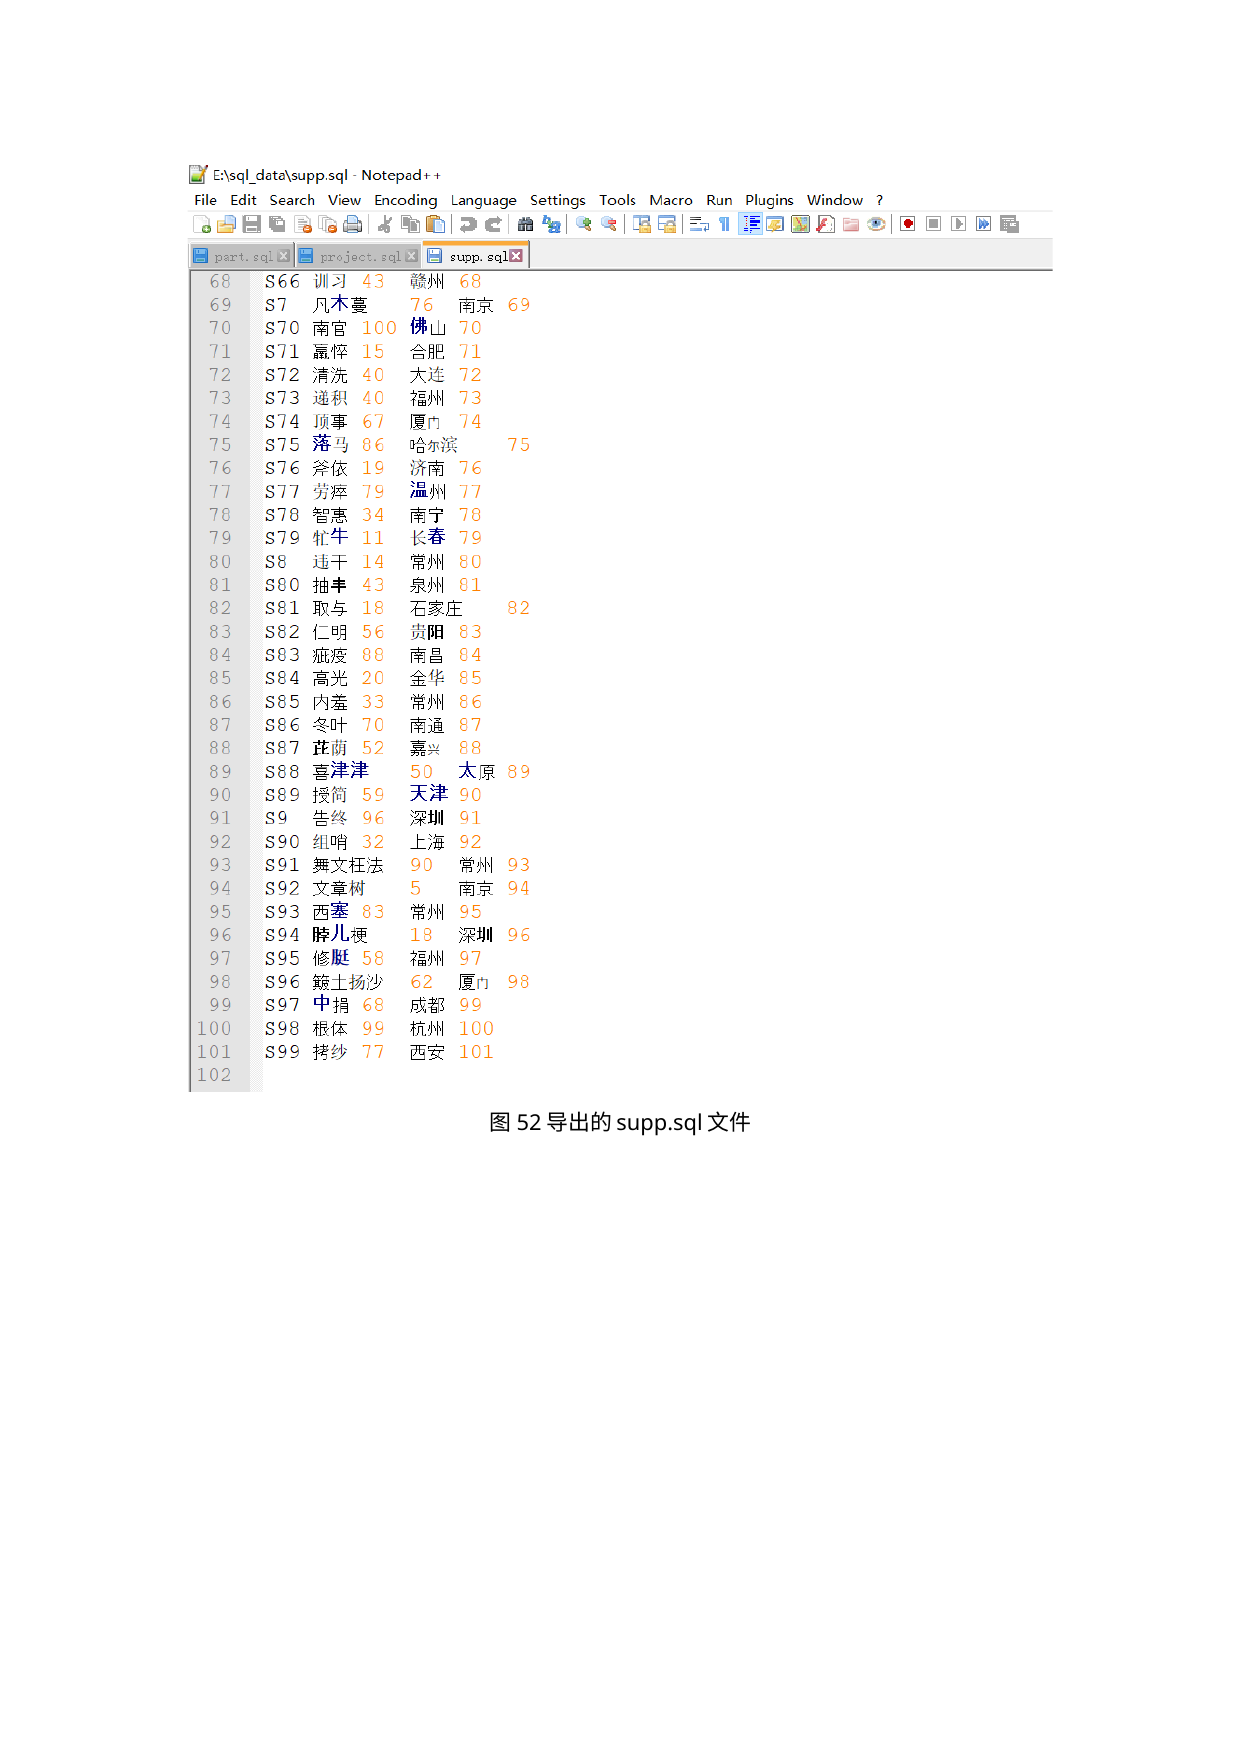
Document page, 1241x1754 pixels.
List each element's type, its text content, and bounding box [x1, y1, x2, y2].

text 图 52 导出的supp.sql文件 [187, 1104, 1053, 1137]
picture [187, 162, 1053, 1092]
